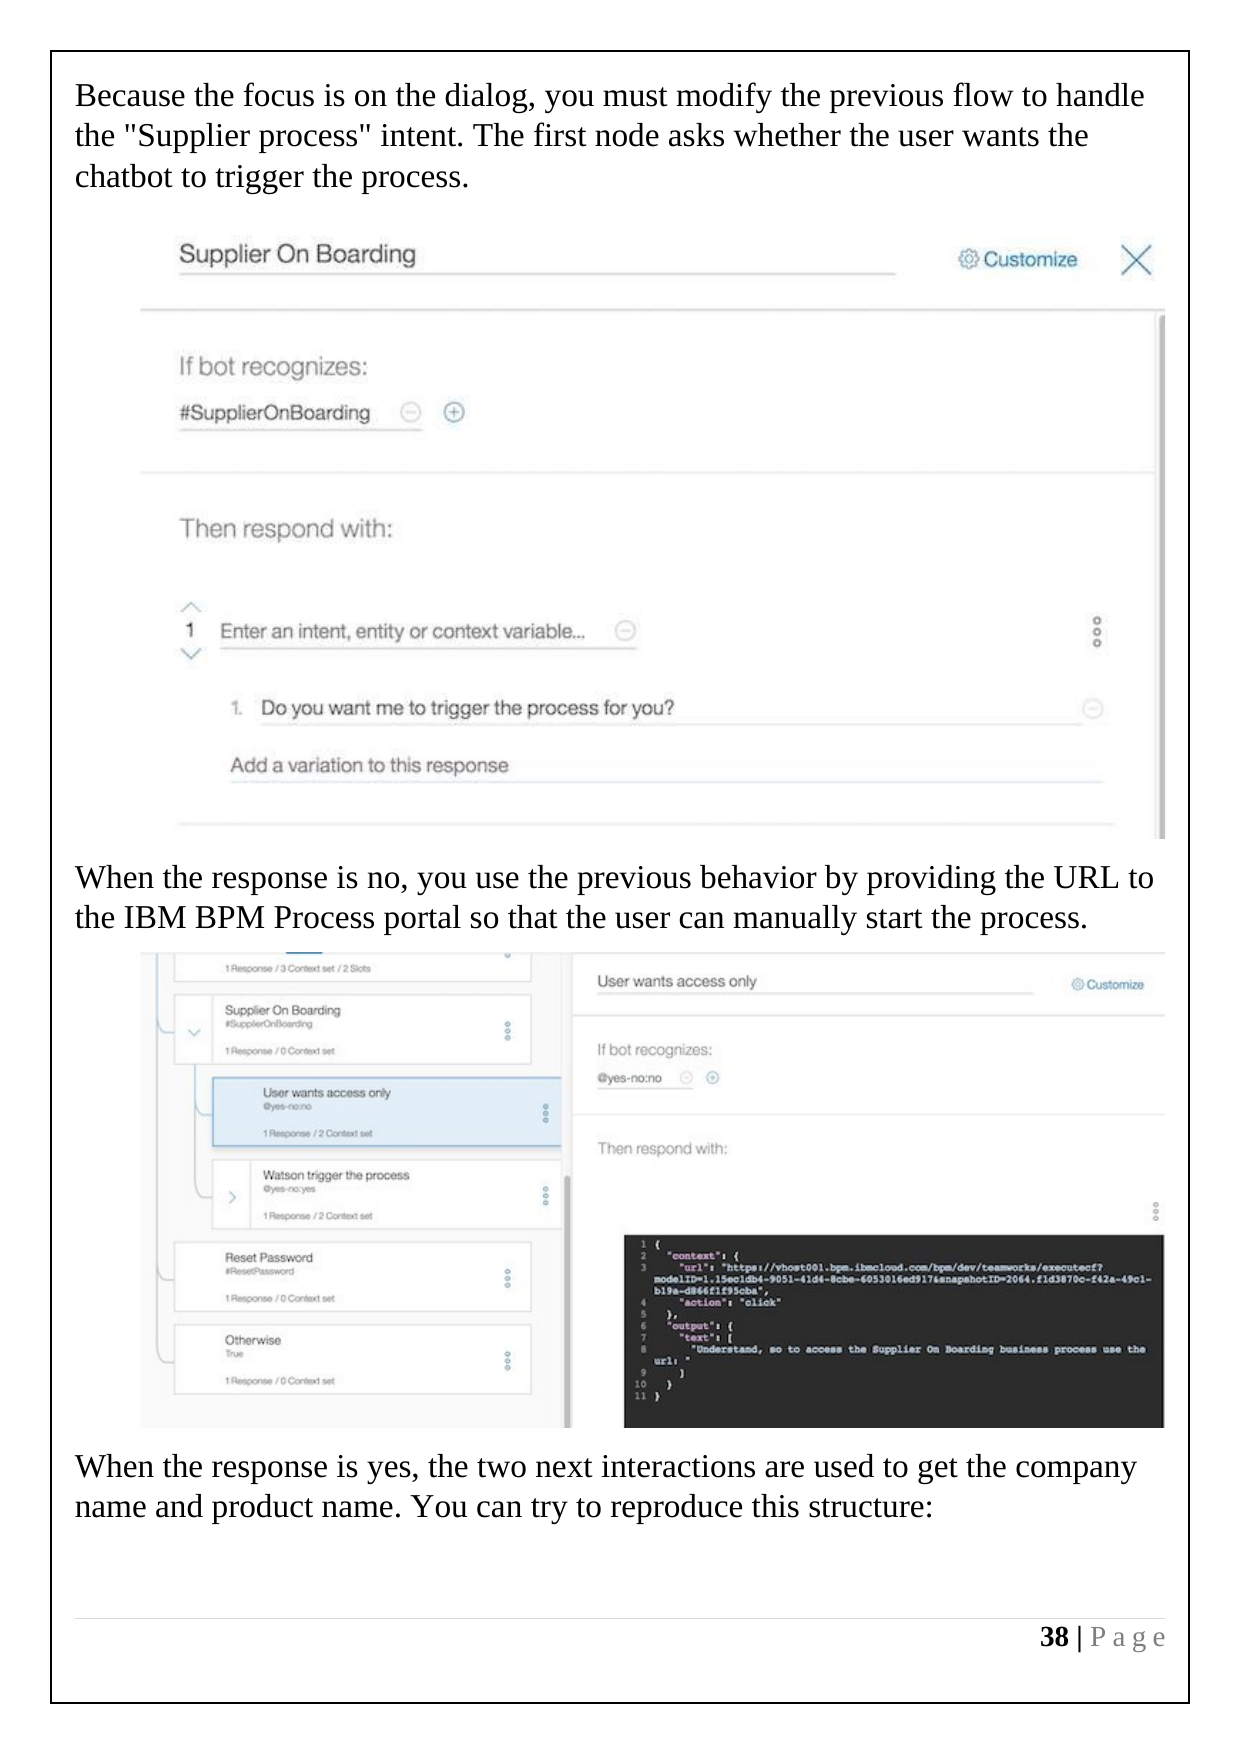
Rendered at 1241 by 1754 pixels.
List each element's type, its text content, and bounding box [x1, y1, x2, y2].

text Because the focus is on the dialog, you must modify the previous flow to handle the "Supplier process" intent. The first node asks whether the user wants the chatbot to trigger the process. [74, 75, 1158, 194]
text When the response is yes, the two next interactions are used to get the company name and product name. You can try to reproduce this structure: [74, 1446, 1158, 1525]
picture [140, 213, 1166, 839]
picture [140, 952, 1166, 1428]
text When the response is no, you use the previous behavior by providing the URL to the IBM BPM Process portal so that the user can manually start the process. [74, 857, 1158, 936]
